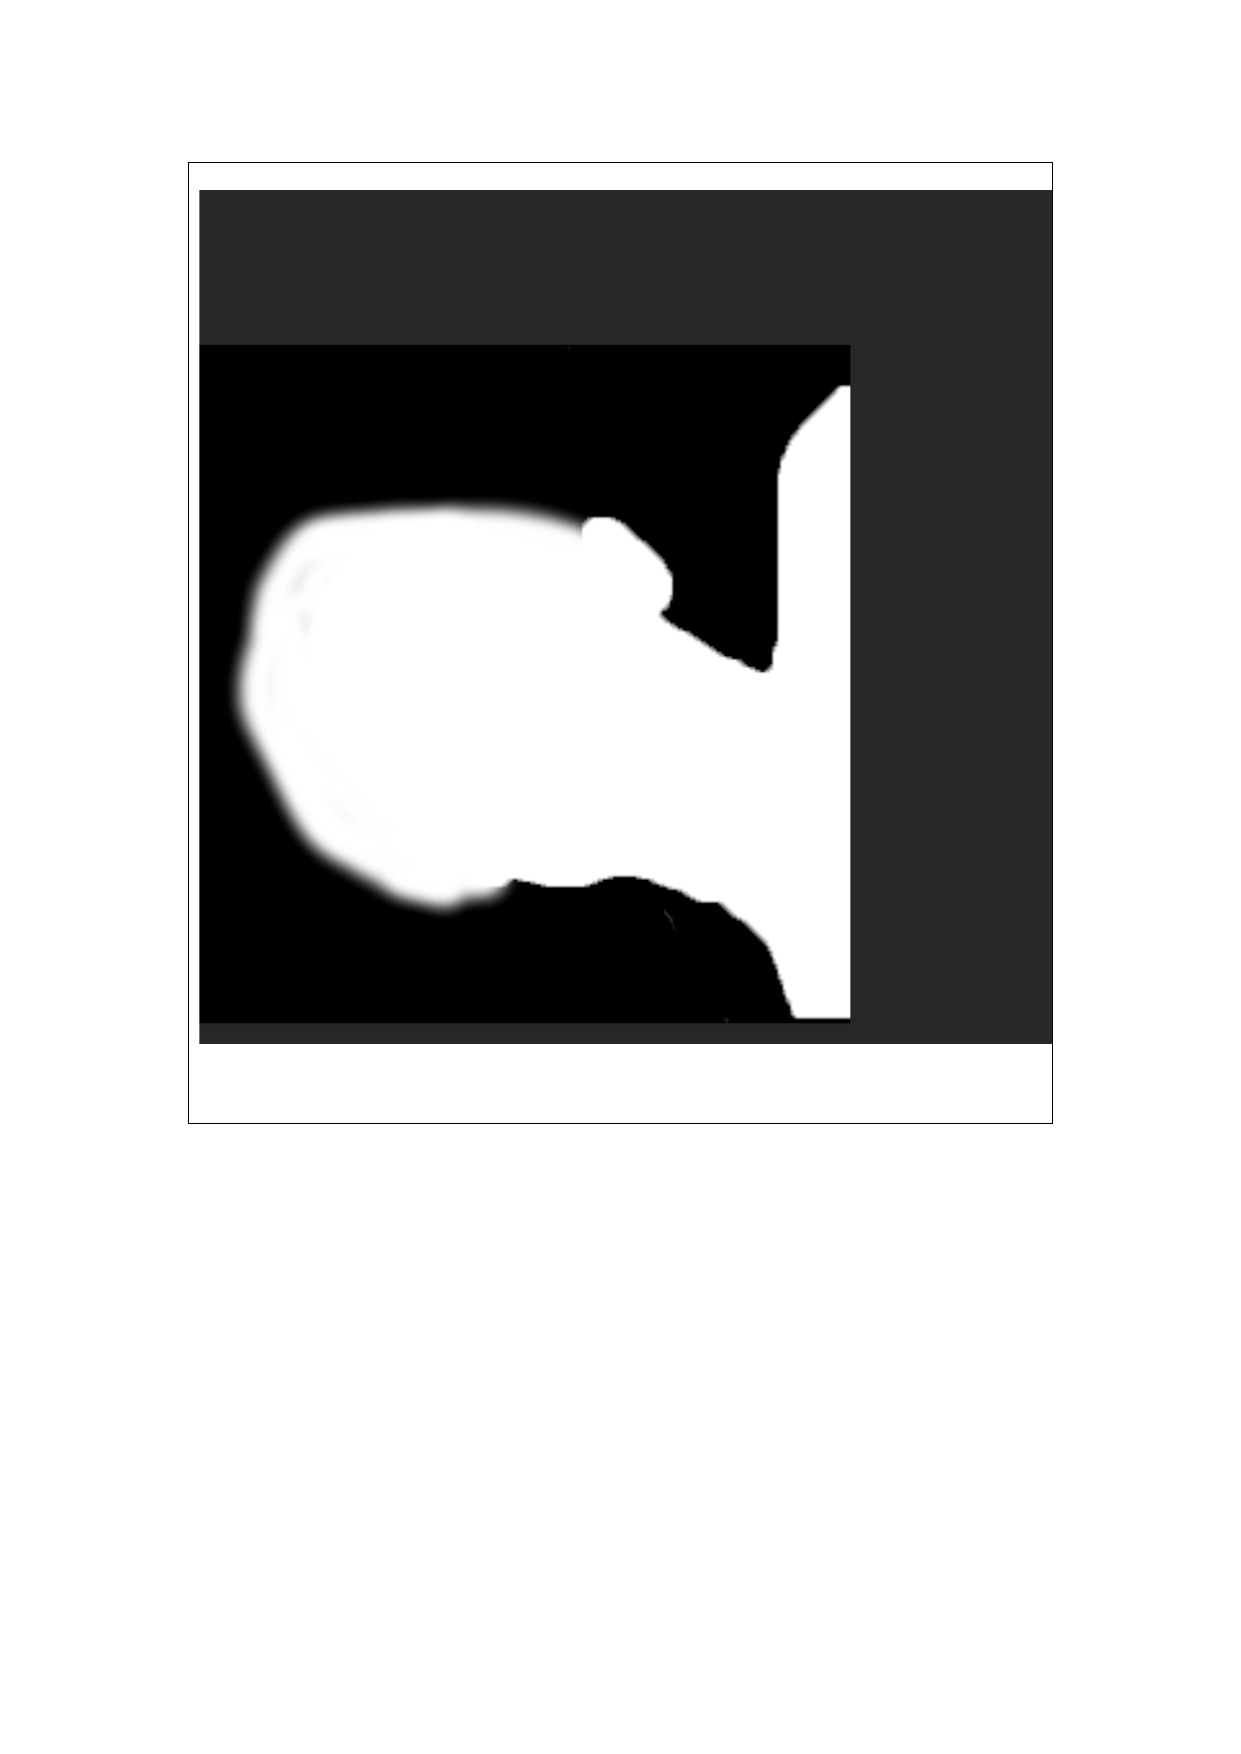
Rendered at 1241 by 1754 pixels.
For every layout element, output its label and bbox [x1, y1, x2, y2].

table_header [189, 163, 1052, 1123]
picture [199, 190, 1053, 1044]
